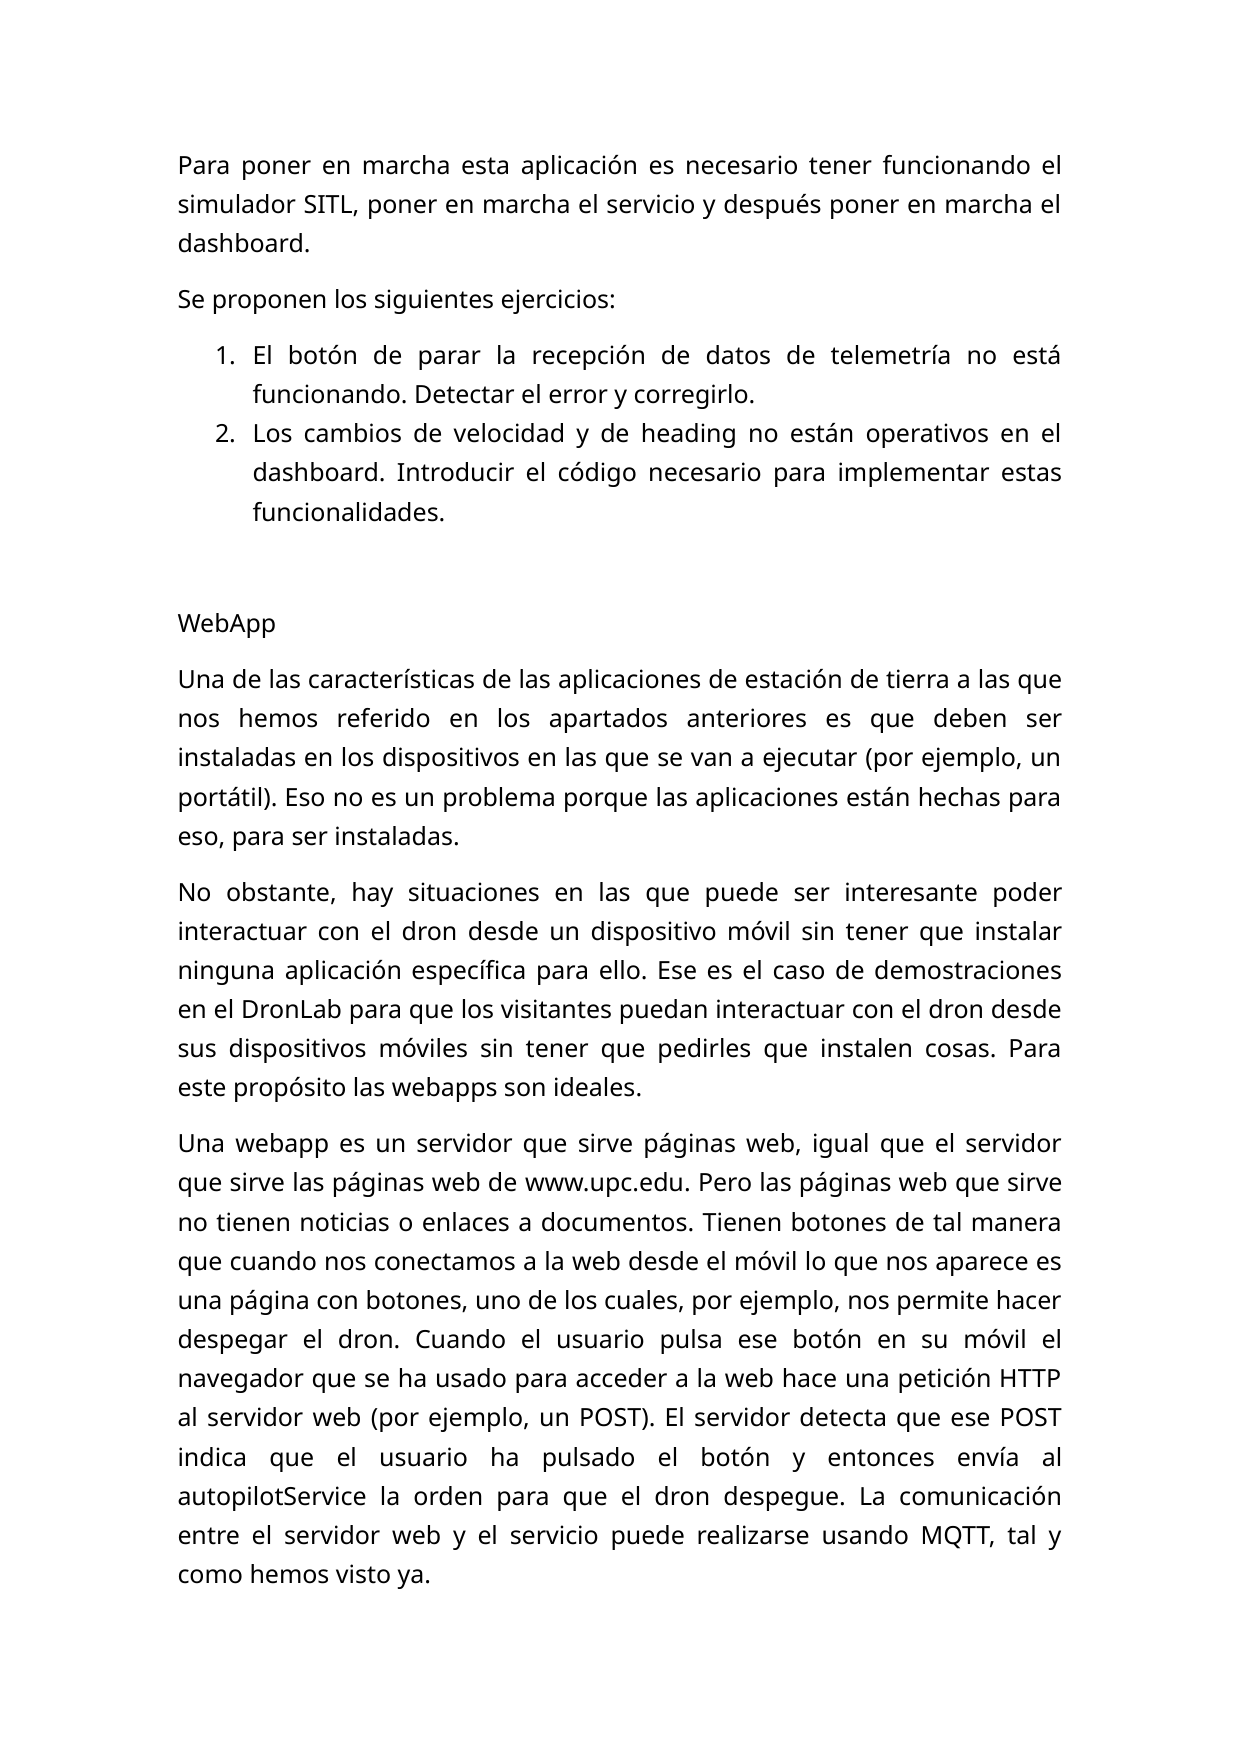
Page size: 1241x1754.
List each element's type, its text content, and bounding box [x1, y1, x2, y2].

text Para poner en marcha esta aplicación es necesario tener funcionando el simulador SITL, poner en marcha el servicio y después poner en marcha el dashboard. [177, 148, 1063, 260]
text WebApp [177, 606, 1063, 640]
list Los cambios de velocidad y de heading no están operativos en el dashboard. Introducir el código necesario para implementar estas funcionalidades. [215, 416, 1063, 528]
text Una webapp es un servidor que sirve páginas web, igual que el servidor que sirve las páginas web de www.upc.edu. Pero las páginas web que sirve no tienen noticias o enlaces a documentos. Tienen botones de tal manera que cuando nos conectamos a la web desde el móvil lo que nos aparece es una página con botones, uno de los cuales, por ejemplo, nos permite hacer despegar el dron. Cuando el usuario pulsa ese botón en su móvil el navegador que se ha usado para acceder a la web hace una petición HTTP al servidor web (por ejemplo, un POST). El servidor detecta que ese POST indica que el usuario ha pulsado el botón y entonces envía al autopilotService la orden para que el dron despegue. La comunicación entre el servidor web y el servicio puede realizarse usando MQTT, tal y como hemos visto ya. [177, 1126, 1063, 1591]
list El botón de parar la recepción de datos de telemetría no está funcionando. Detectar el error y corregirlo. [215, 338, 1063, 411]
text Una de las características de las aplicaciones de estación de tierra a las que nos hemos referido en los apartados anteriores es que deben ser instaladas en los dispositivos en las que se van a ejecutar (por ejemplo, un portátil). Eso no es un problema porque las aplicaciones están hechas para eso, para ser instaladas. [177, 662, 1063, 852]
text Se proponen los siguientes ejercicios: [177, 282, 1063, 316]
text No obstante, hay situaciones en las que puede ser interesante poder interactuar con el dron desde un dispositivo móvil sin tener que instalar ninguna aplicación específica para ello. Ese es el caso de demostraciones en el DronLab para que los visitantes puedan interactuar con el dron desde sus dispositivos móviles sin tener que pedirles que instalen cosas. Para este propósito las webapps son ideales. [177, 874, 1063, 1104]
